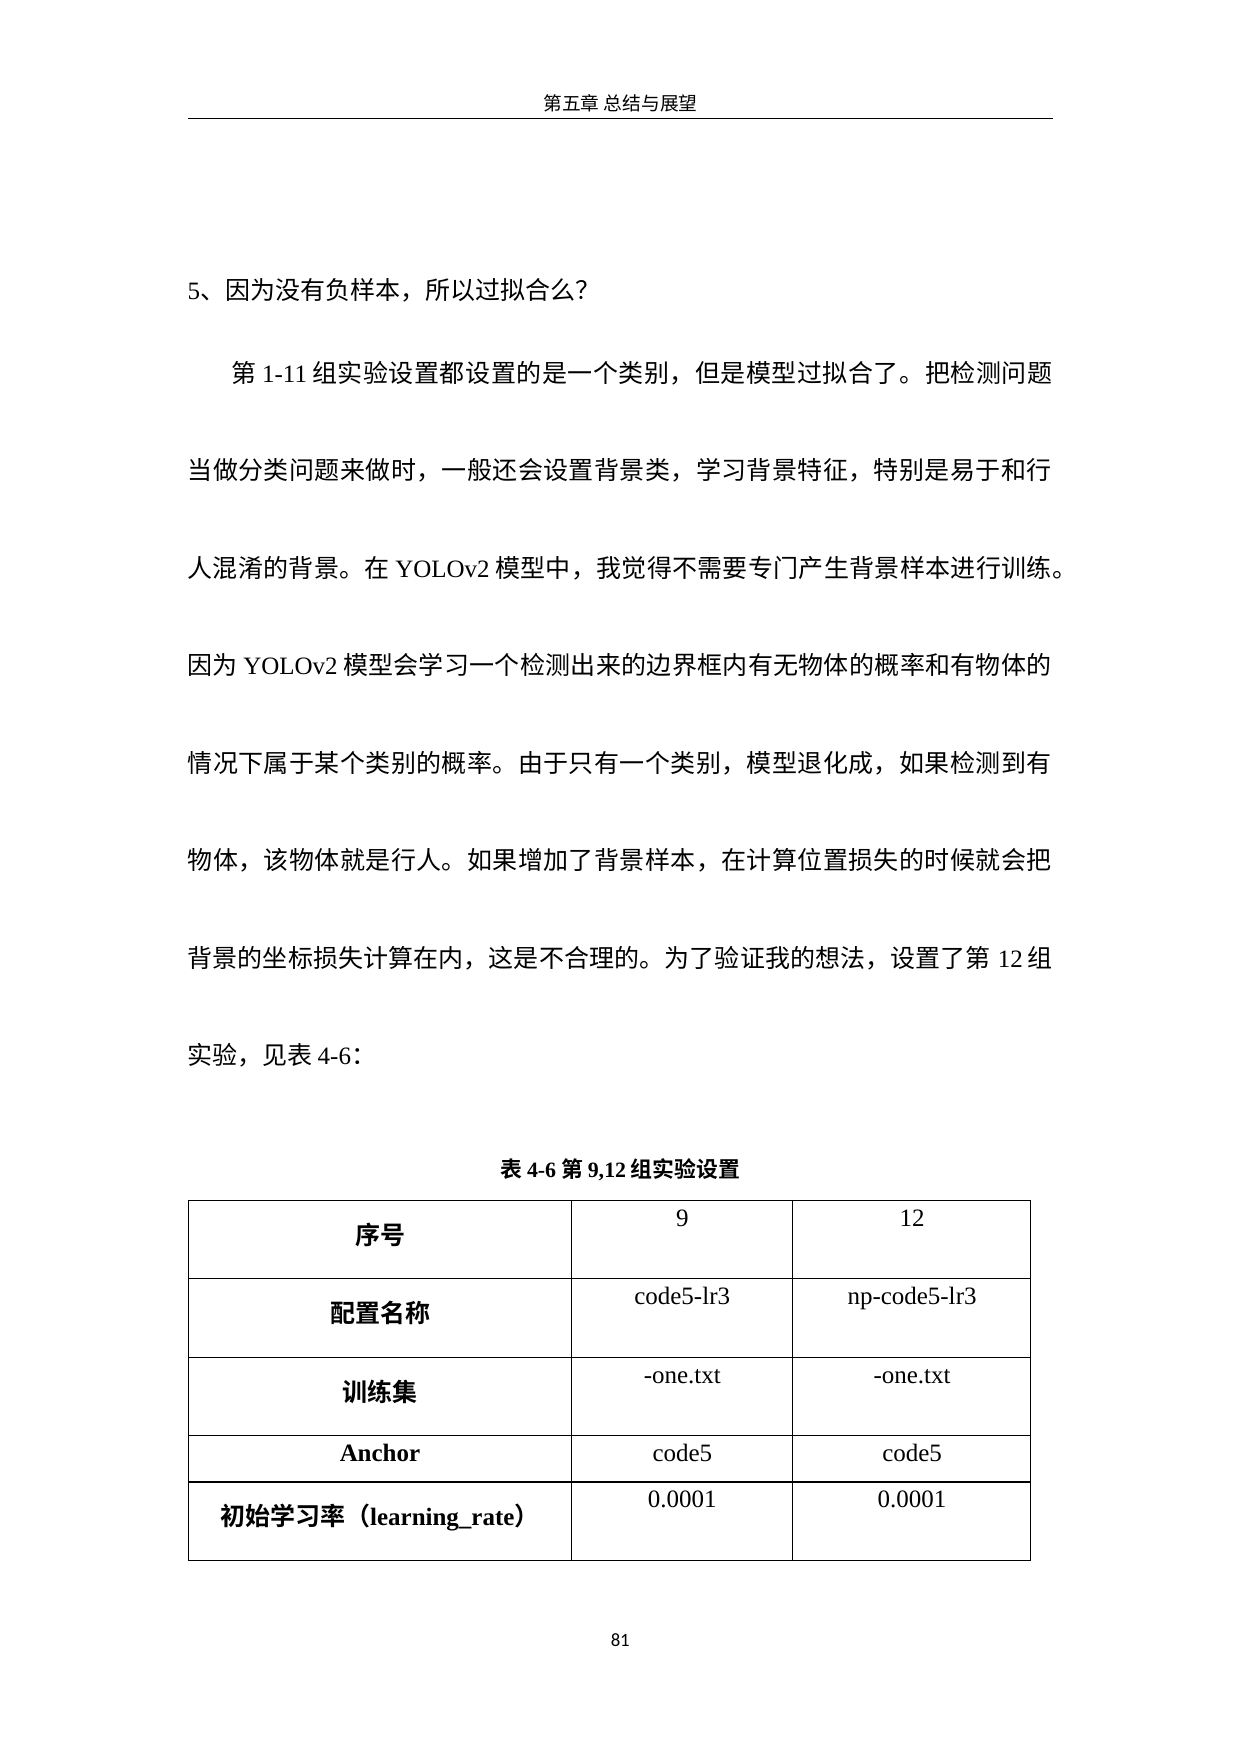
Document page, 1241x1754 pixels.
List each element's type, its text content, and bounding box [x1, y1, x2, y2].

table_header 序号 [189, 1201, 571, 1278]
table_cell code5-lr3 [572, 1279, 792, 1357]
text 5、因为没有负样本，所以过拟合么？ [187, 256, 1053, 321]
table_header 12 [793, 1201, 1030, 1278]
table_cell Anchor [189, 1436, 571, 1481]
table_cell -one.txt [793, 1358, 1030, 1435]
table_cell -one.txt [572, 1358, 792, 1435]
text 第1-11组实验设置都设置的是一个类别，但是模型过拟合了。把检测问题当做分类问题来做时，一般还会设置背景类，学习背景特征，特别是易于和行人混淆的背景。在YOLOv2模型中，我觉得不需要专门产生背景样本进行训练。因为YOLOv2模型会学习一个检测出来的边界框内有无物体的概率和有物体的情况下属于某个类别的概率。由于只有一个类别，模型退化成，如果检测到有物体，该物体就是行人。如果增加了背景样本，在计算位置损失的时候就会把背景的坐标损失计算在内，这是不合理的。为了验证我的想法，设置了第12组实验，见表4-6： [187, 339, 1053, 1086]
table_cell 训练集 [189, 1358, 571, 1435]
table_cell code5 [572, 1436, 792, 1481]
table_header 9 [572, 1201, 792, 1278]
table_cell 配置名称 [189, 1279, 571, 1357]
table_cell 0.0001 [572, 1483, 792, 1560]
table_cell 0.0001 [793, 1483, 1030, 1560]
table_cell np-code5-lr3 [793, 1279, 1030, 1357]
text 表4-6 第9,12组实验设置 [187, 1151, 1053, 1184]
table_cell code5 [793, 1436, 1030, 1481]
table_cell 初始学习率（learning_rate） [189, 1483, 571, 1560]
